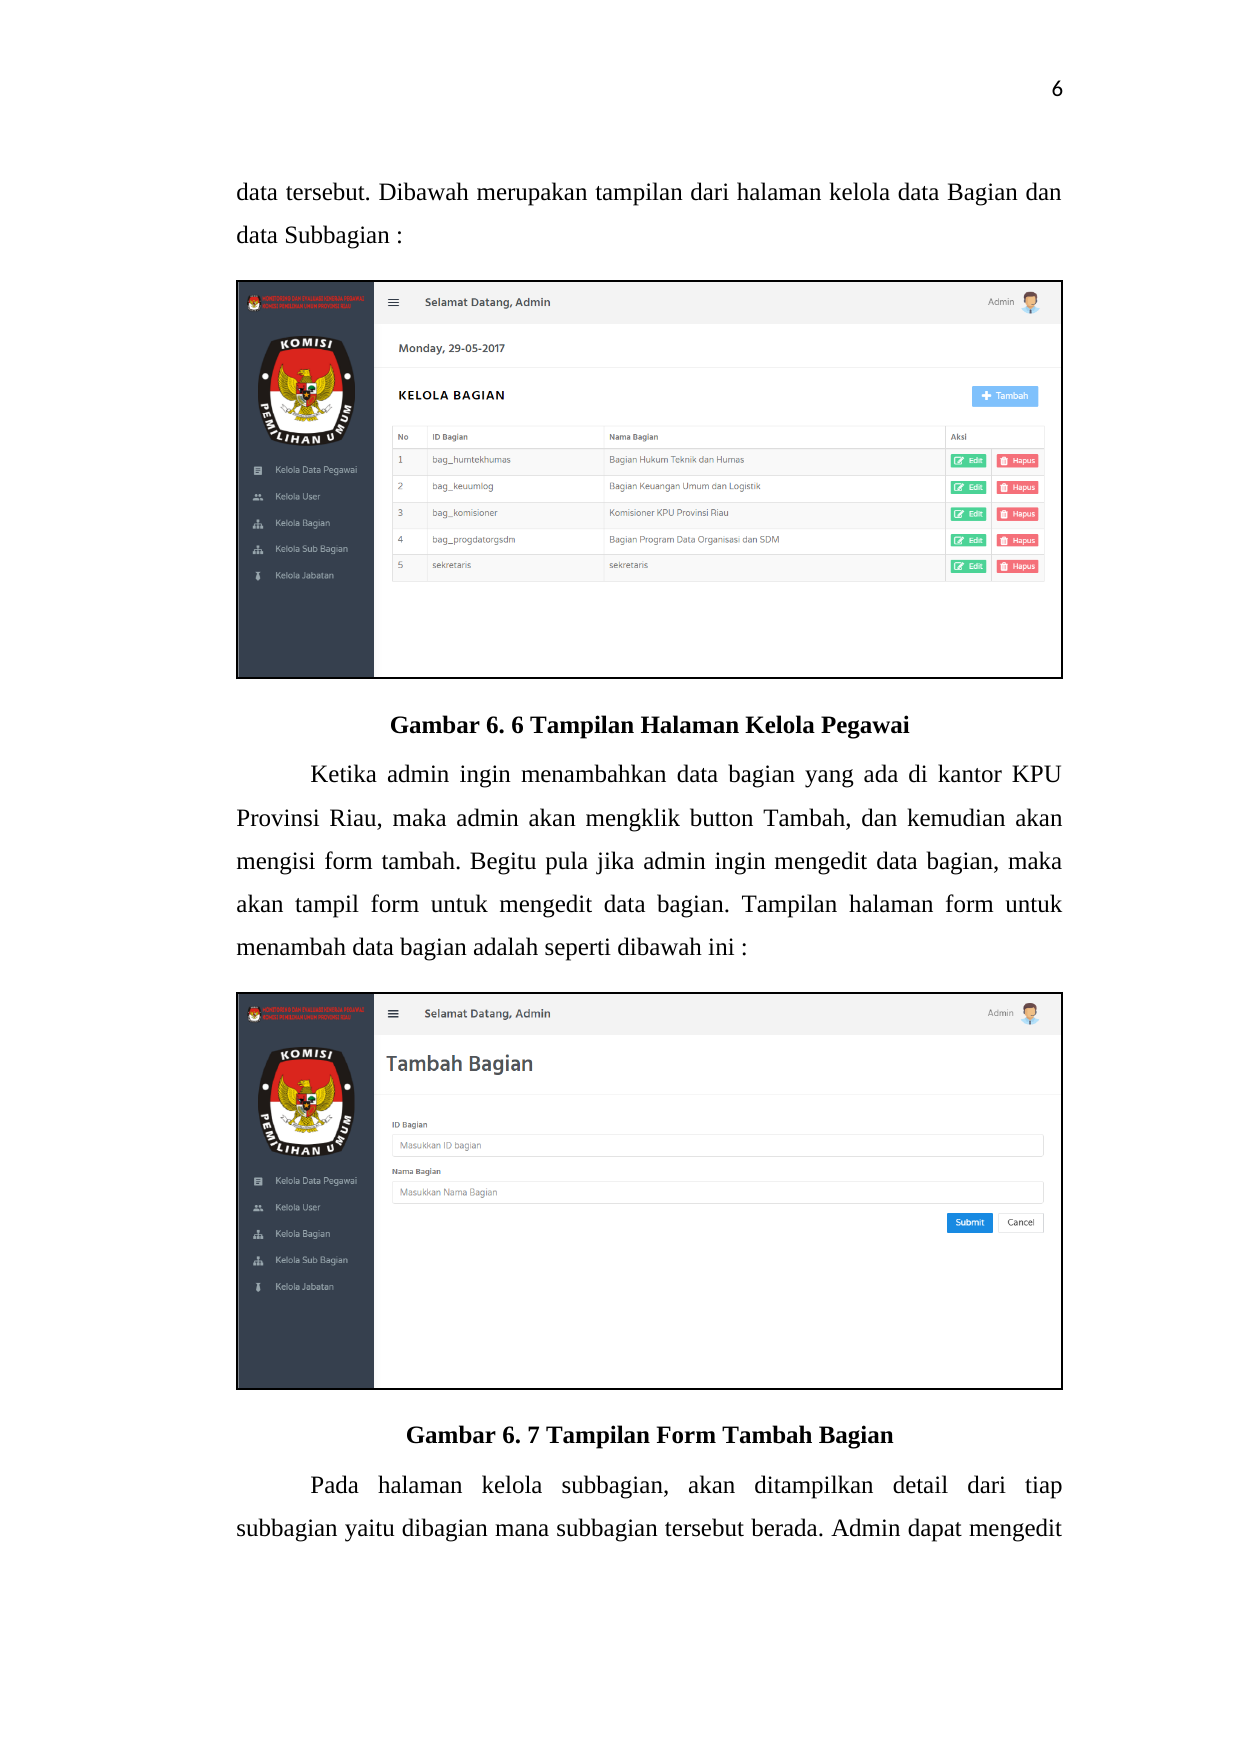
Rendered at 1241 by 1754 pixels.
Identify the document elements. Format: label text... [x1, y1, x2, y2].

picture [238, 282, 1061, 677]
text Ketika admin ingin menambahkan data bagian yang ada di kantor KPU Provinsi Riau, maka admin akan mengklik button Tambah, dan kemudian akan mengisi form tambah. Begitu pula jika admin ingin mengedit data bagian, maka akan tampil form untuk mengedit data bagian. Tampilan halaman form untuk menambah data bagian adalah seperti dibawah ini : [236, 759, 1063, 961]
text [236, 1470, 1063, 1542]
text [236, 177, 1063, 249]
picture [238, 994, 1061, 1388]
text Gambar 6. 6 Tampilan Halaman Kelola Pegawai [236, 710, 1063, 739]
text Gambar 6. 7 Tampilan Form Tambah Bagian [236, 1420, 1063, 1449]
